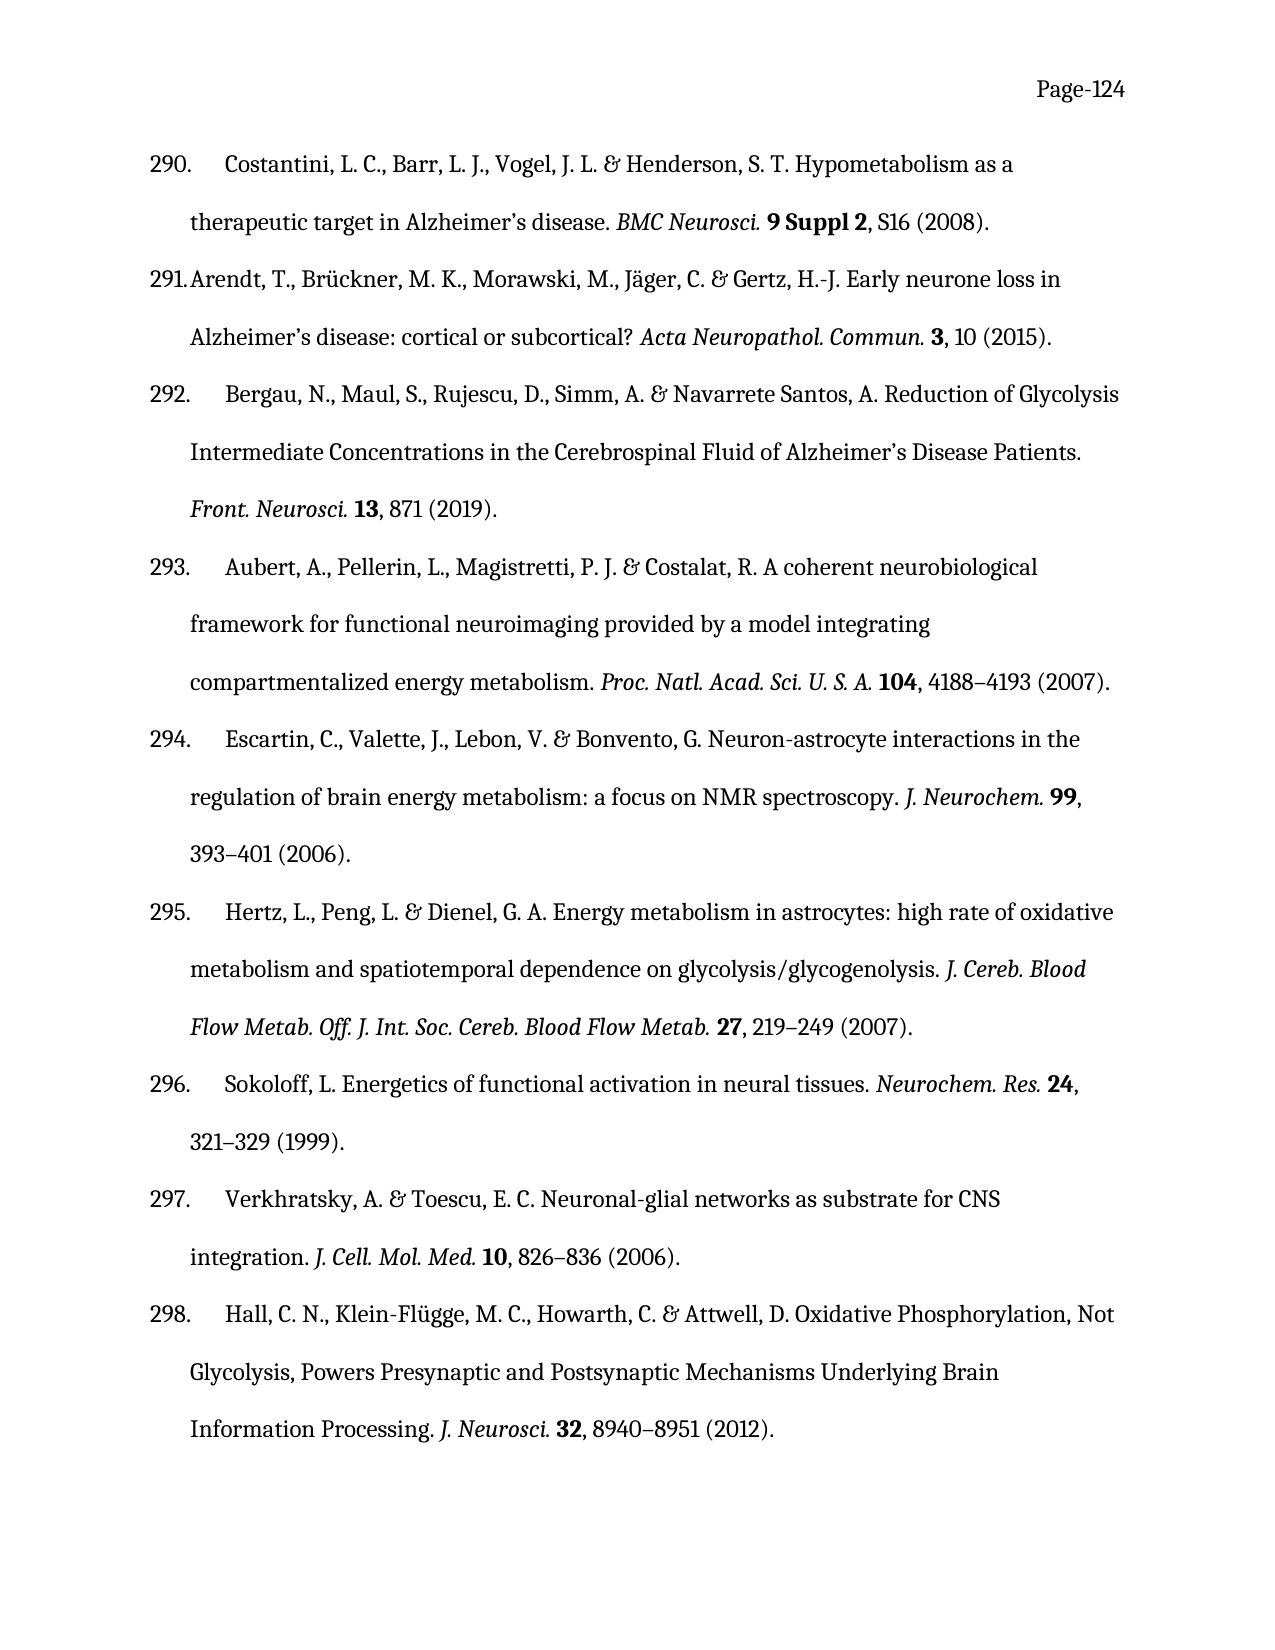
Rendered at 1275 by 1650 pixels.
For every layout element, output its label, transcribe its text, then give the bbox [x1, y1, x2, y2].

text 294. Escartin, C., Valette, J., Lebon, V. & Bonvento, G. Neuron-astrocyte interactions in the regulation of brain energy metabolism: a focus on NMR spectroscopy. J. Neurochem. 99, 393–401 (2006). [150, 725, 1125, 869]
text 297. Verkhratsky, A. & Toescu, E. C. Neuronal-glial networks as substrate for CNS integration. J. Cell. Mol. Med. 10, 826–836 (2006). [150, 1185, 1125, 1271]
text 295. Hertz, L., Peng, L. & Dienel, G. A. Energy metabolism in astrocytes: high rate of oxidative metabolism and spatiotemporal dependence on glycolysis/glycogenolysis. J. Cereb. Blood Flow Metab. Off. J. Int. Soc. Cereb. Blood Flow Metab. 27, 219–249 (2007). [150, 897, 1125, 1041]
text 292. Bergau, N., Maul, S., Rujescu, D., Simm, A. & Navarrete Santos, A. Reduction of Glycolysis Intermediate Concentrations in the Cerebrospinal Fluid of Alzheimer’s Disease Patients. Front. Neurosci. 13, 871 (2019). [150, 380, 1125, 524]
text 291. Arendt, T., Brückner, M. K., Morawski, M., Jäger, C. & Gertz, H.-J. Early neurone loss in Alzheimer’s disease: cortical or subcortical? Acta Neuropathol. Commun. 3, 10 (2015). [150, 265, 1125, 351]
text 290. Costantini, L. C., Barr, L. J., Vogel, J. L. & Henderson, S. T. Hypometabolism as a therapeutic target in Alzheimer’s disease. BMC Neurosci. 9 Suppl 2, S16 (2008). [150, 150, 1125, 236]
text 293. Aubert, A., Pellerin, L., Magistretti, P. J. & Costalat, R. A coherent neurobiological framework for functional neuroimaging provided by a model integrating compartmentalized energy metabolism. Proc. Natl. Acad. Sci. U. S. A. 104, 4188–4193 (2007). [150, 552, 1125, 696]
text 296. Sokoloff, L. Energetics of functional activation in neural tissues. Neurochem. Res. 24, 321–329 (1999). [150, 1070, 1125, 1156]
text 298. Hall, C. N., Klein-Flügge, M. C., Howarth, C. & Attwell, D. Oxidative Phosphorylation, Not Glycolysis, Powers Presynaptic and Postsynaptic Mechanisms Underlying Brain Information Processing. J. Neurosci. 32, 8940–8951 (2012). [150, 1300, 1125, 1444]
